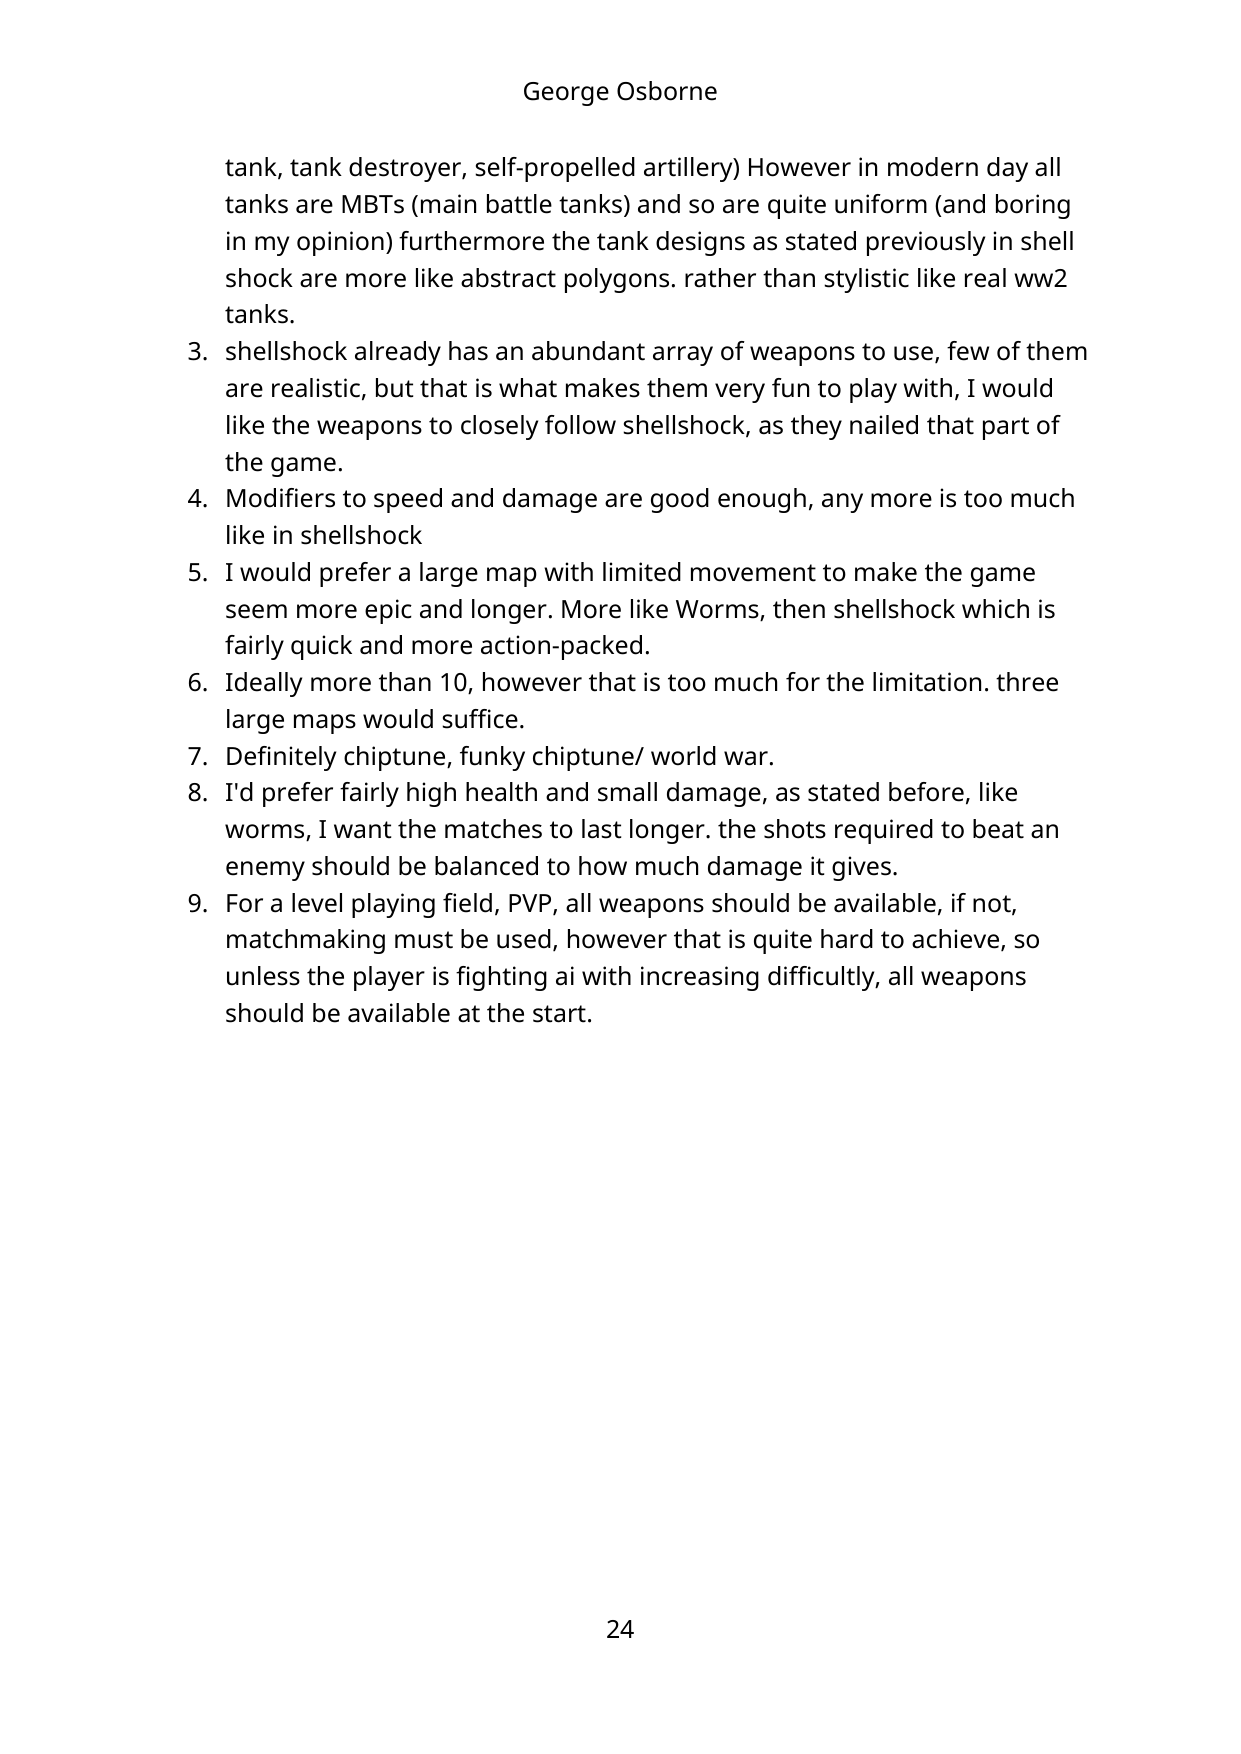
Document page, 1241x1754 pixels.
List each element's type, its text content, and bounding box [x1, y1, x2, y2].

list Definitely chiptune, funky chiptune/ world war. [187, 738, 1090, 772]
list I'd prefer fairly high health and small damage, as stated before, like worms, I want the matches to last longer. the shots required to beat an enemy should be balanced to how much damage it gives. [187, 775, 1090, 883]
list Modifiers to speed and damage are good enough, any more is too much like in shellshock [187, 481, 1090, 552]
list I would prefer a large map with limited movement to make the game seem more epic and longer. More like Worms, then shellshock which is fairly quick and more action-packed. [187, 554, 1090, 662]
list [187, 150, 1090, 331]
list Ideally more than 10, however that is too much for the limitation. three large maps would suffice. [187, 665, 1090, 736]
list For a level playing field, PVP, all weapons should be available, if not, matchmaking must be used, however that is quite hard to achieve, so unless the player is fighting ai with increasing difficultly, all weapons should be available at the start. [187, 885, 1090, 1030]
list shellshock already has an abundant array of weapons to use, few of them are realistic, but that is what makes them very fun to play with, I would like the weapons to closely follow shellshock, as they nailed that part of the game. [187, 334, 1090, 478]
